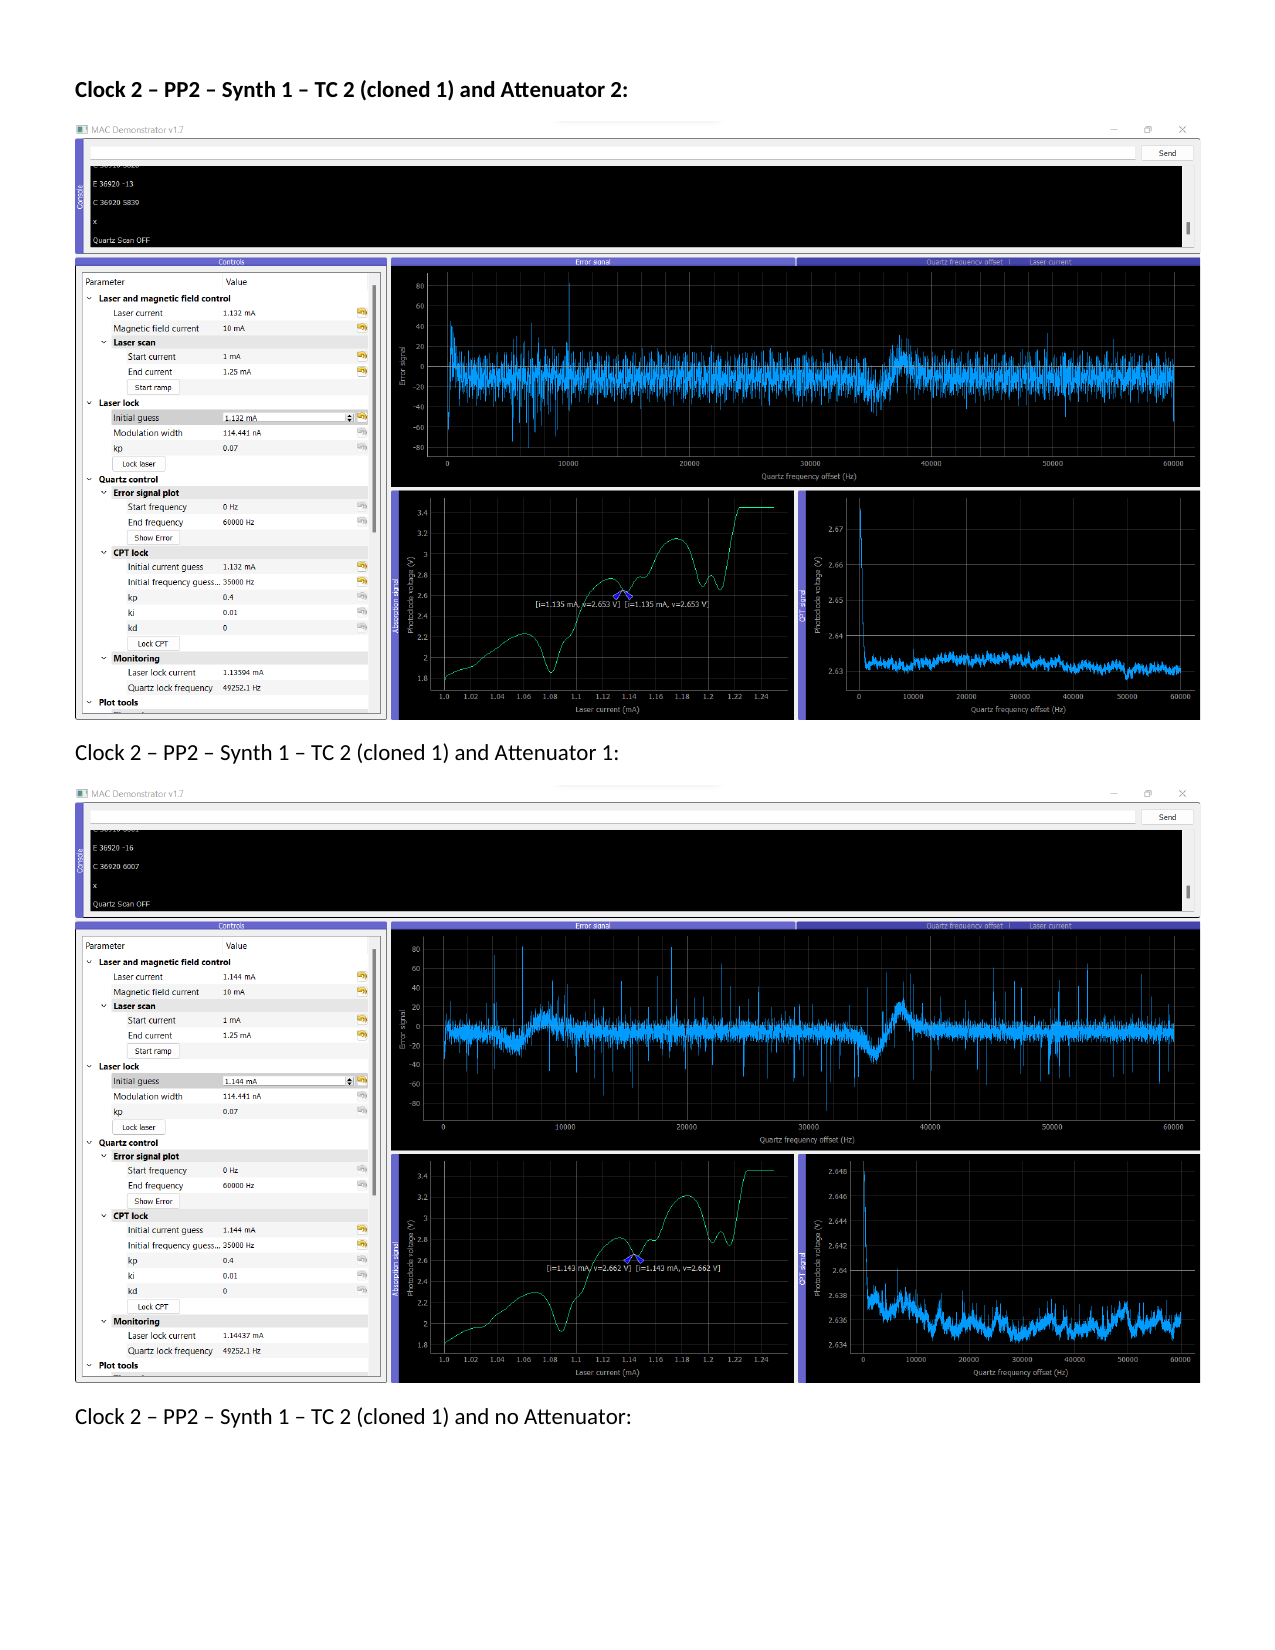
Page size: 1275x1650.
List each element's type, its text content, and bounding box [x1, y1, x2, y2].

text Clock 2 – PP2 – Synth 1 – TC 2 (cloned 1) and no Attenuator: [75, 1402, 1200, 1430]
picture [75, 121, 1200, 720]
text Clock 2 – PP2 – Synth 1 – TC 2 (cloned 1) and Attenuator 1: [75, 738, 1200, 766]
picture [75, 785, 1200, 1383]
text Clock 2 – PP2 – Synth 1 – TC 2 (cloned 1) and Attenuator 2: [75, 75, 1200, 103]
